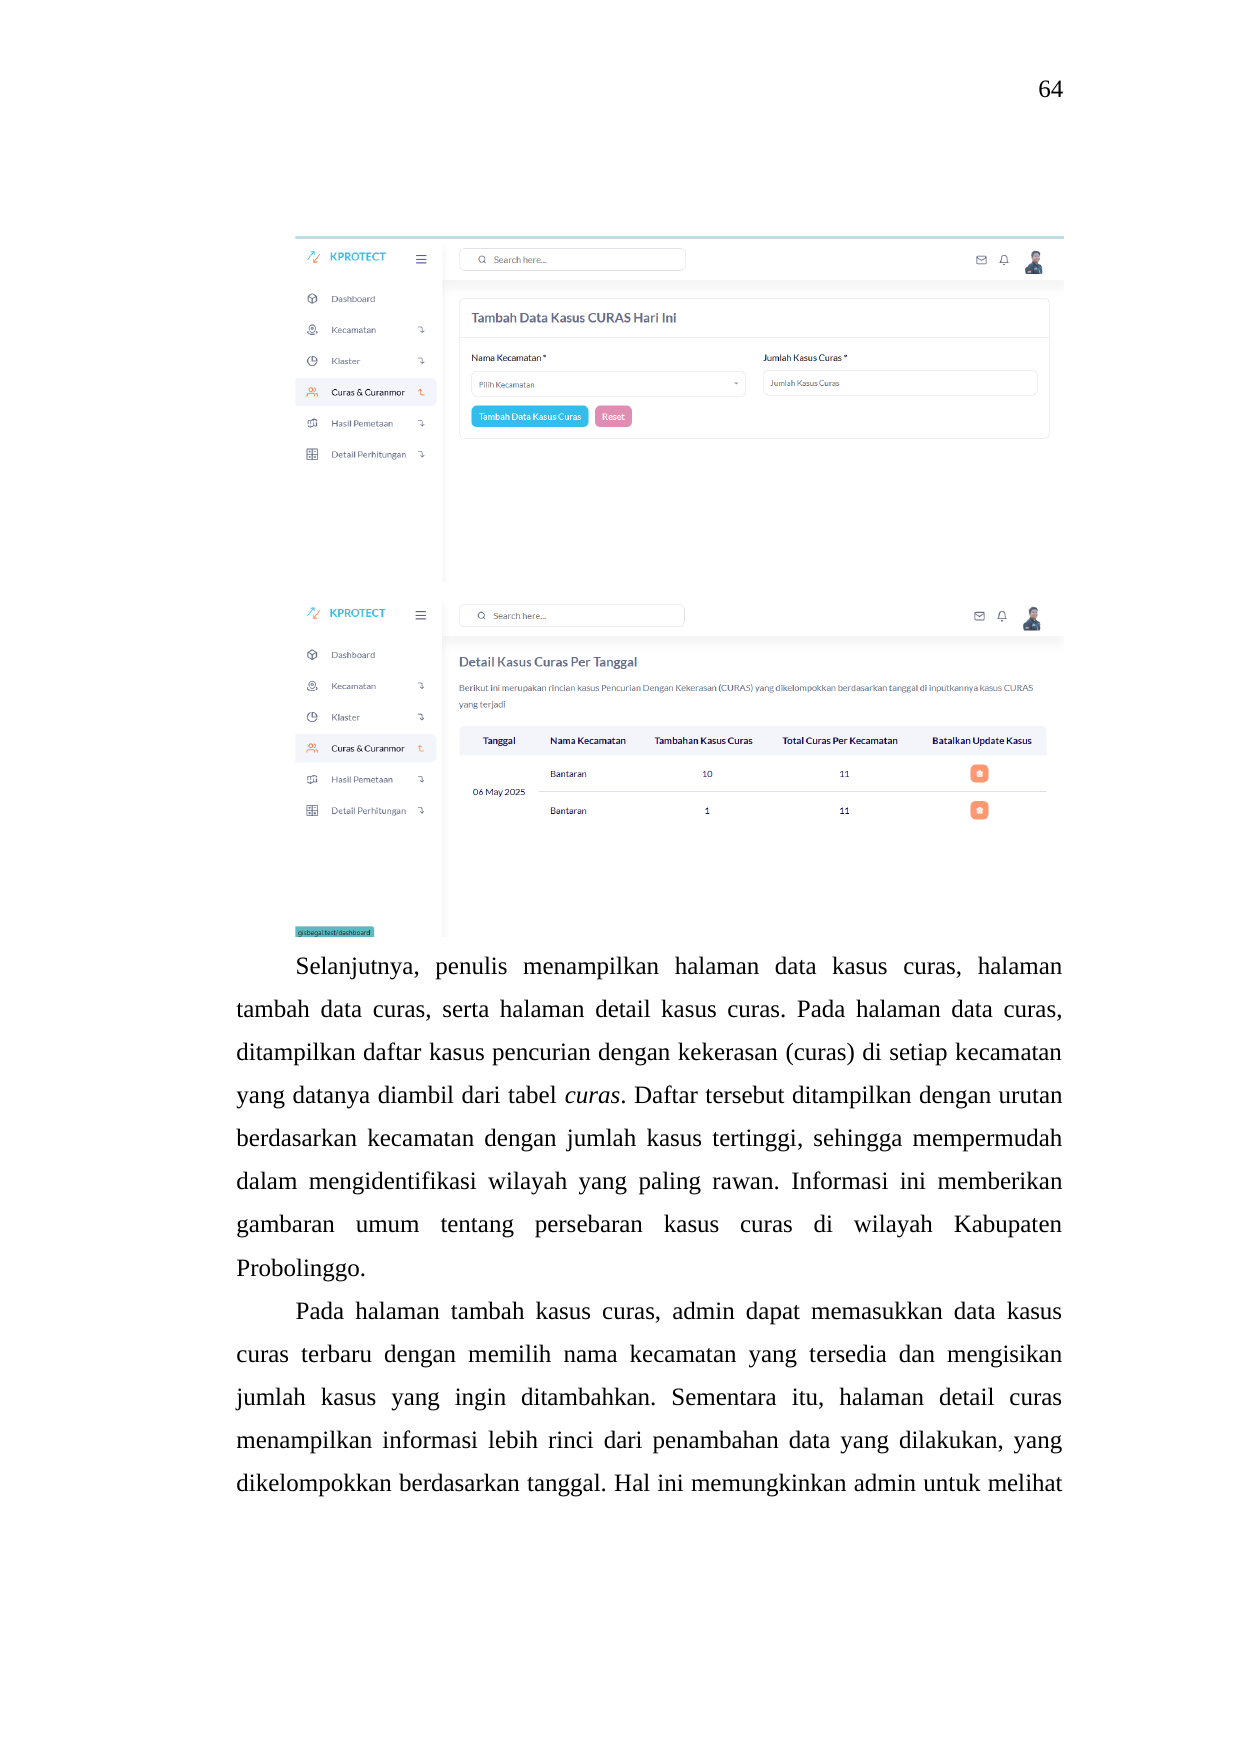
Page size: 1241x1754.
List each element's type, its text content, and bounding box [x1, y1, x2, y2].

list Selanjutnya, penulis menampilkan halaman data kasus curas, halaman tambah data curas, serta halaman detail kasus curas. Pada halaman data curas, ditampilkan daftar kasus pencurian dengan kekerasan (curas) di setiap kecamatan yang datanya diambil dari tabel curas. Daftar tersebut ditampilkan dengan urutan berdasarkan kecamatan dengan jumlah kasus tertinggi, sehingga mempermudah dalam mengidentifikasi wilayah yang paling rawan. Informasi ini memberikan gambaran umum tentang persebaran kasus curas di wilayah Kabupaten Probolinggo. [236, 951, 1063, 1281]
picture [295, 596, 1064, 937]
picture [295, 236, 1064, 582]
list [236, 1296, 1063, 1497]
